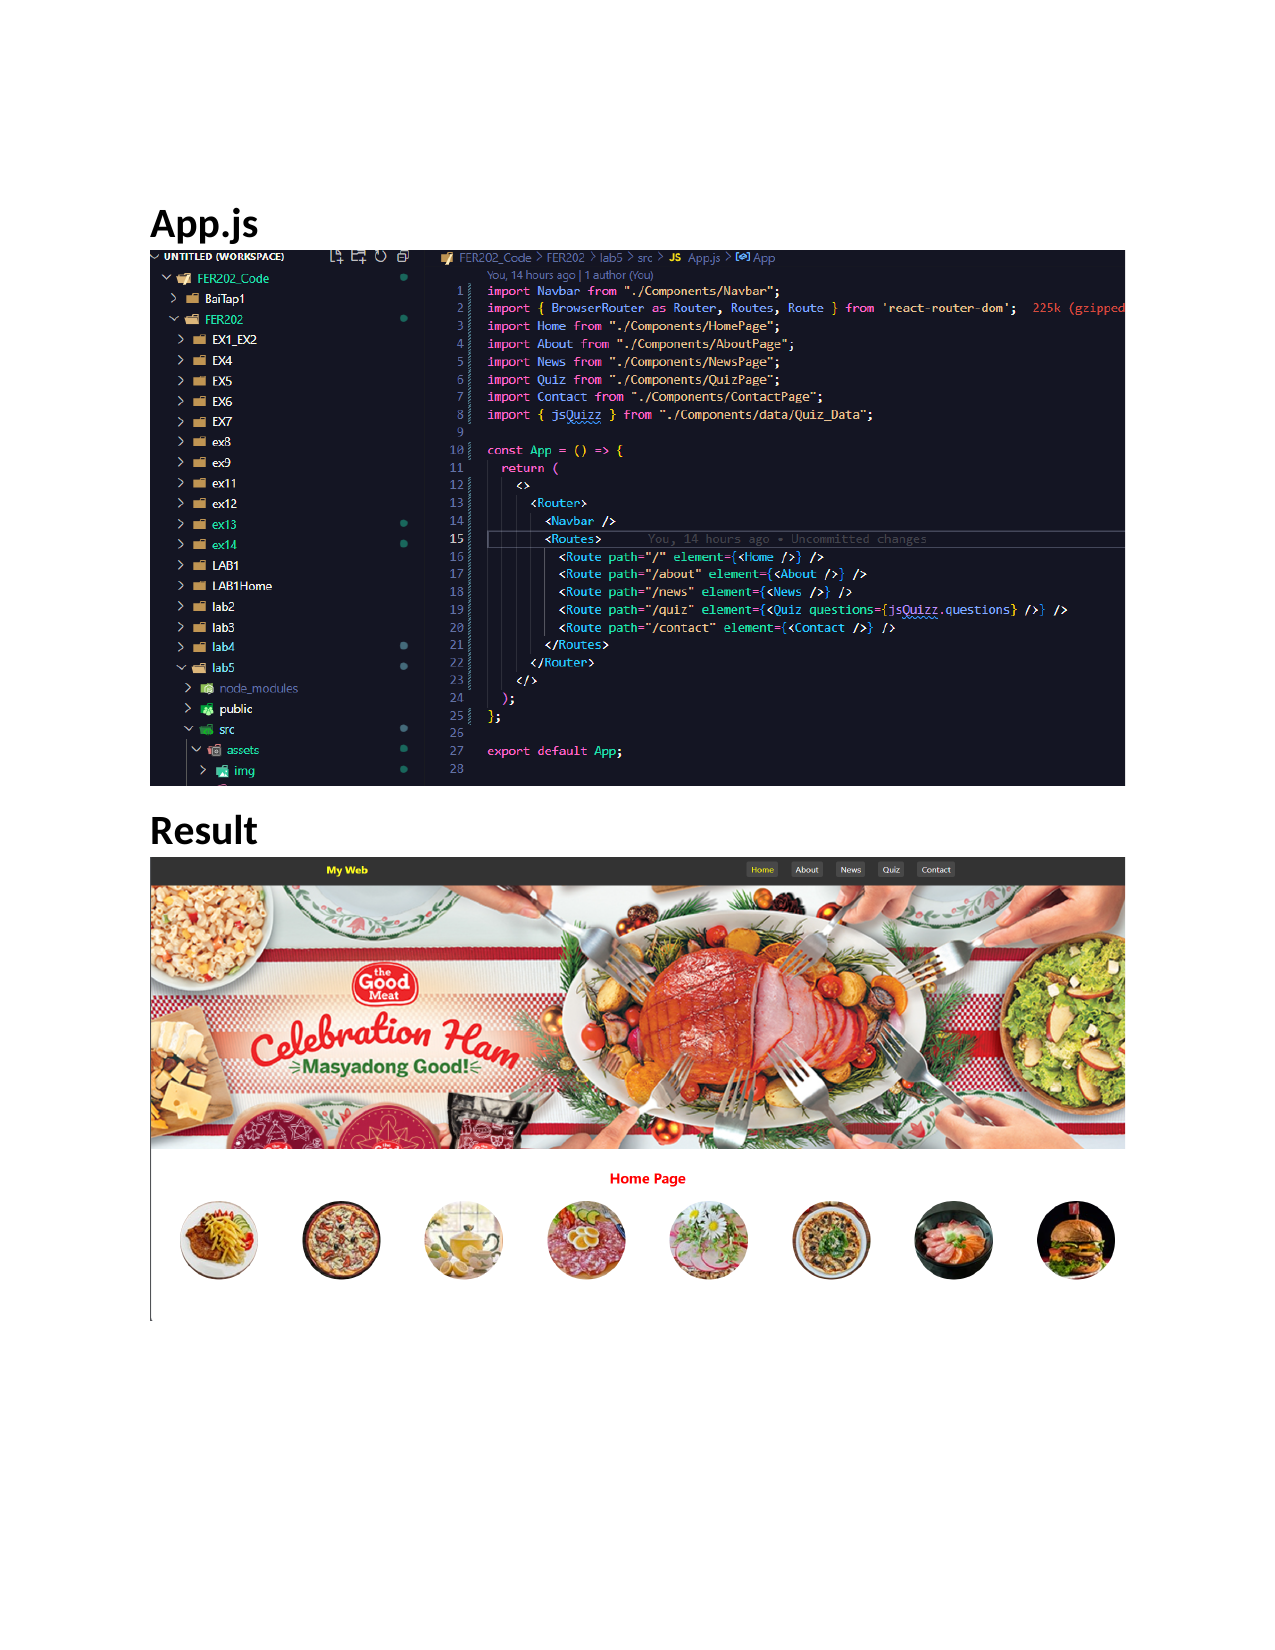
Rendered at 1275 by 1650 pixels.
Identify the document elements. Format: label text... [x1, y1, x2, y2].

text Result [150, 804, 1125, 857]
picture [150, 250, 1125, 786]
text App.js [150, 197, 1125, 250]
picture [150, 857, 1125, 1321]
